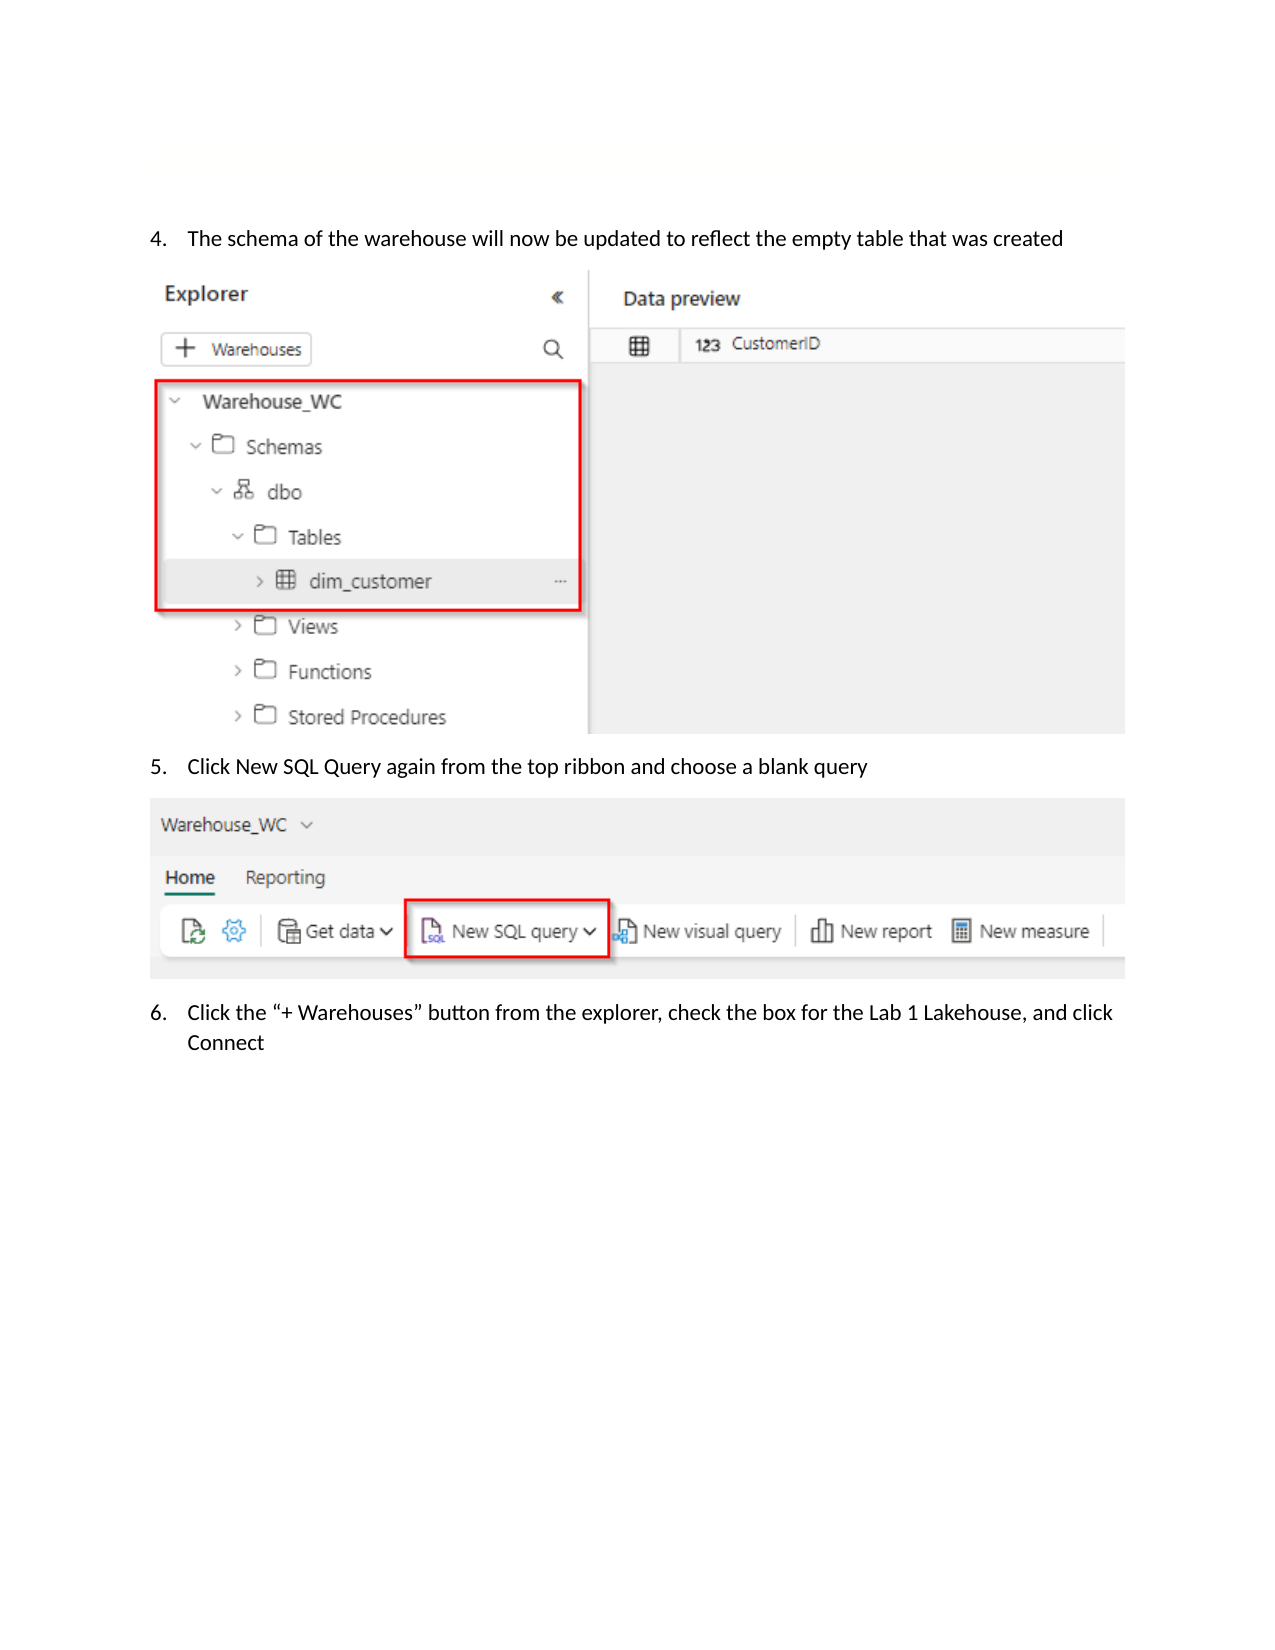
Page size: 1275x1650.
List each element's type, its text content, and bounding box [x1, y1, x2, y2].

picture [150, 270, 1125, 734]
list Click New SQL Query again from the top ribbon and choose a blank query [150, 752, 1125, 780]
list Click the “+ Warehouses” button from the explorer, check the box for the Lab 1 Lakehouse, and click Connect [150, 998, 1125, 1056]
list The schema of the warehouse will now be updated to reflect the empty table that was created [150, 224, 1125, 252]
picture [150, 798, 1125, 979]
